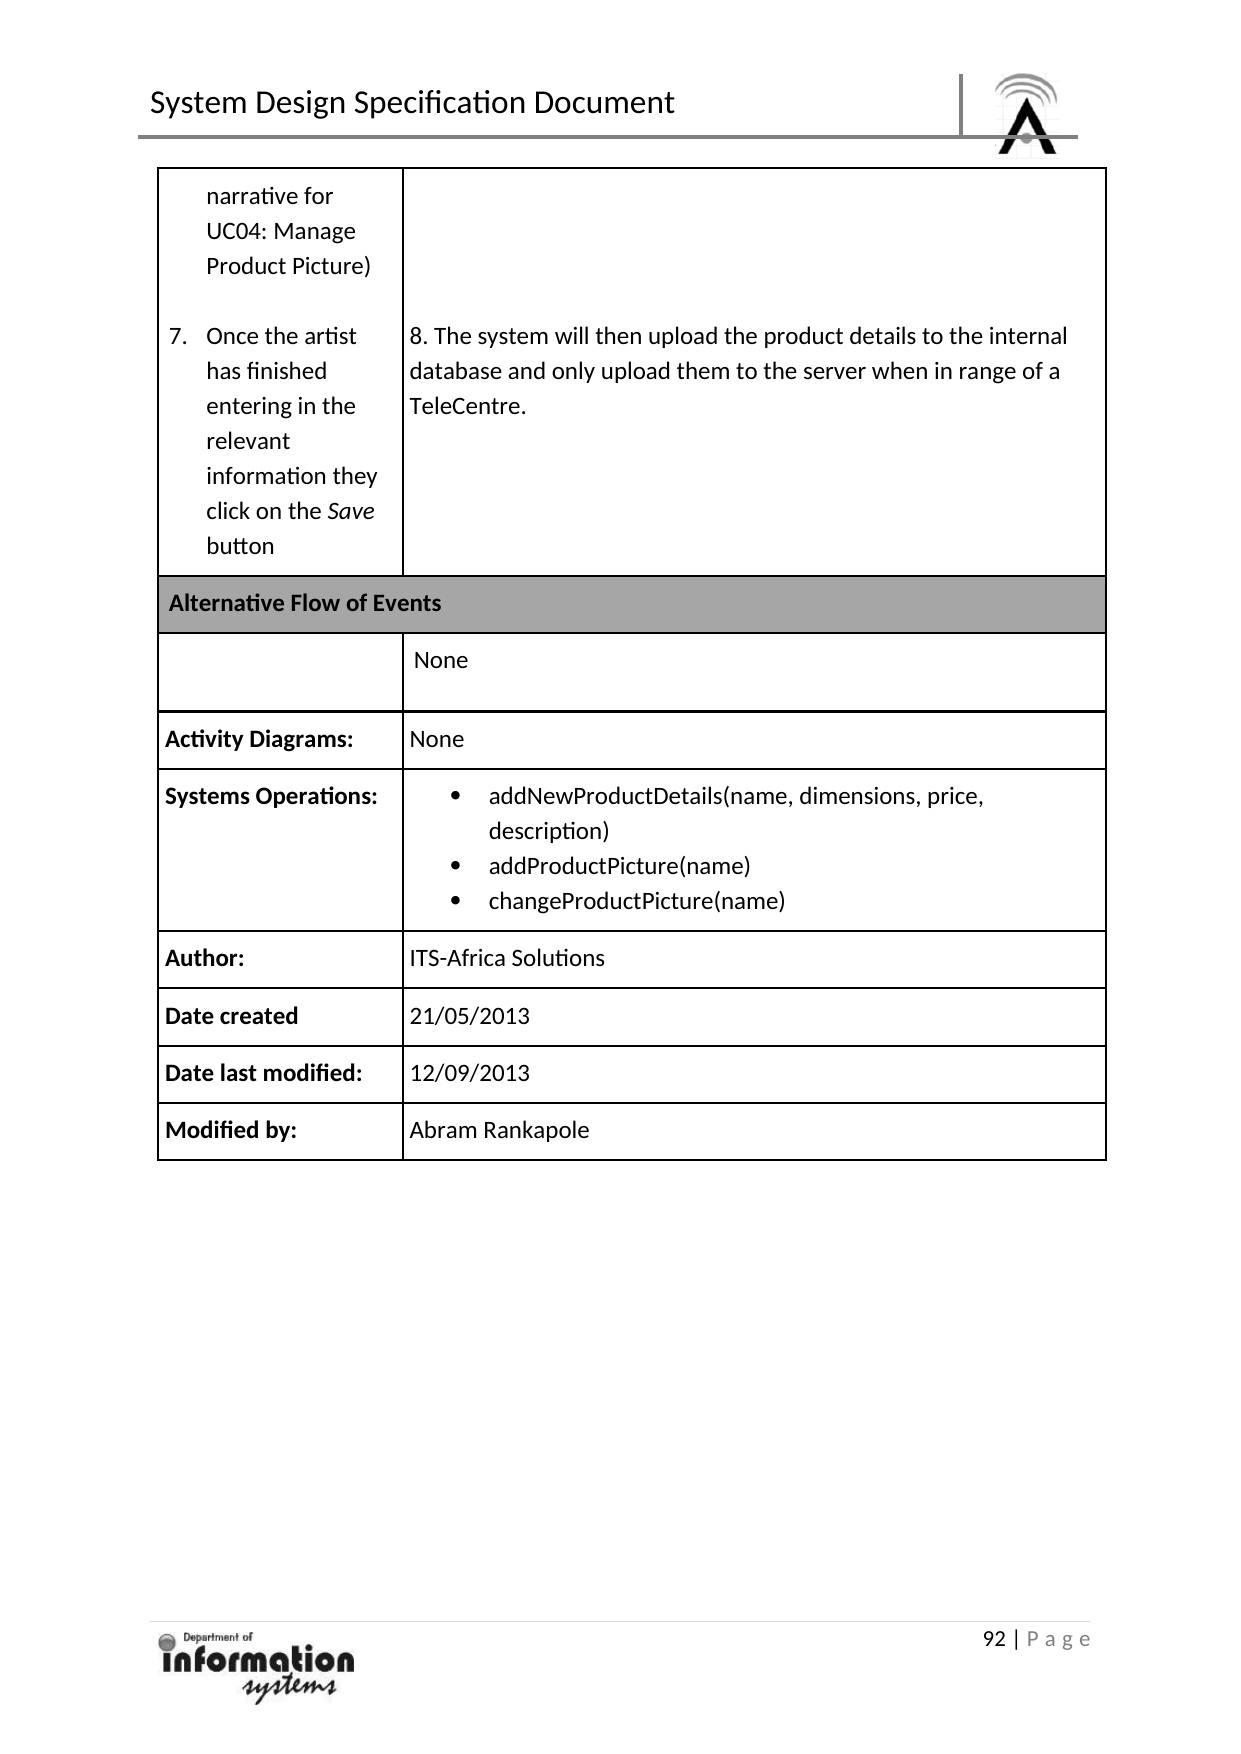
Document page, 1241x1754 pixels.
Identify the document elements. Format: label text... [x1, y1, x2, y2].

table_cell Abram Rankapole [404, 1104, 1105, 1159]
picture [158, 1632, 354, 1705]
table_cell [404, 169, 1105, 574]
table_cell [159, 169, 402, 574]
table_cell 12/09/2013 [404, 1047, 1105, 1102]
table_cell 21/05/2013 [404, 989, 1105, 1044]
table_cell Activity Diagrams: [159, 713, 402, 768]
table_cell Date created [159, 989, 402, 1044]
table_cell Modified by: [159, 1104, 402, 1159]
table_cell [159, 634, 402, 710]
table_cell Systems Operations: [159, 770, 402, 930]
table_cell Author: [159, 932, 402, 987]
table_cell None [404, 713, 1105, 768]
table_cell Alternative Flow of Events [159, 577, 1105, 632]
table_cell None [404, 634, 1105, 710]
table_cell ITS-Africa Solutions [404, 932, 1105, 987]
table_cell Date last modified: [159, 1047, 402, 1102]
table_cell addNewProductDetails(name, dimensions, price, description) addProductPicture(name) changeProductPicture(name) [404, 770, 1105, 930]
